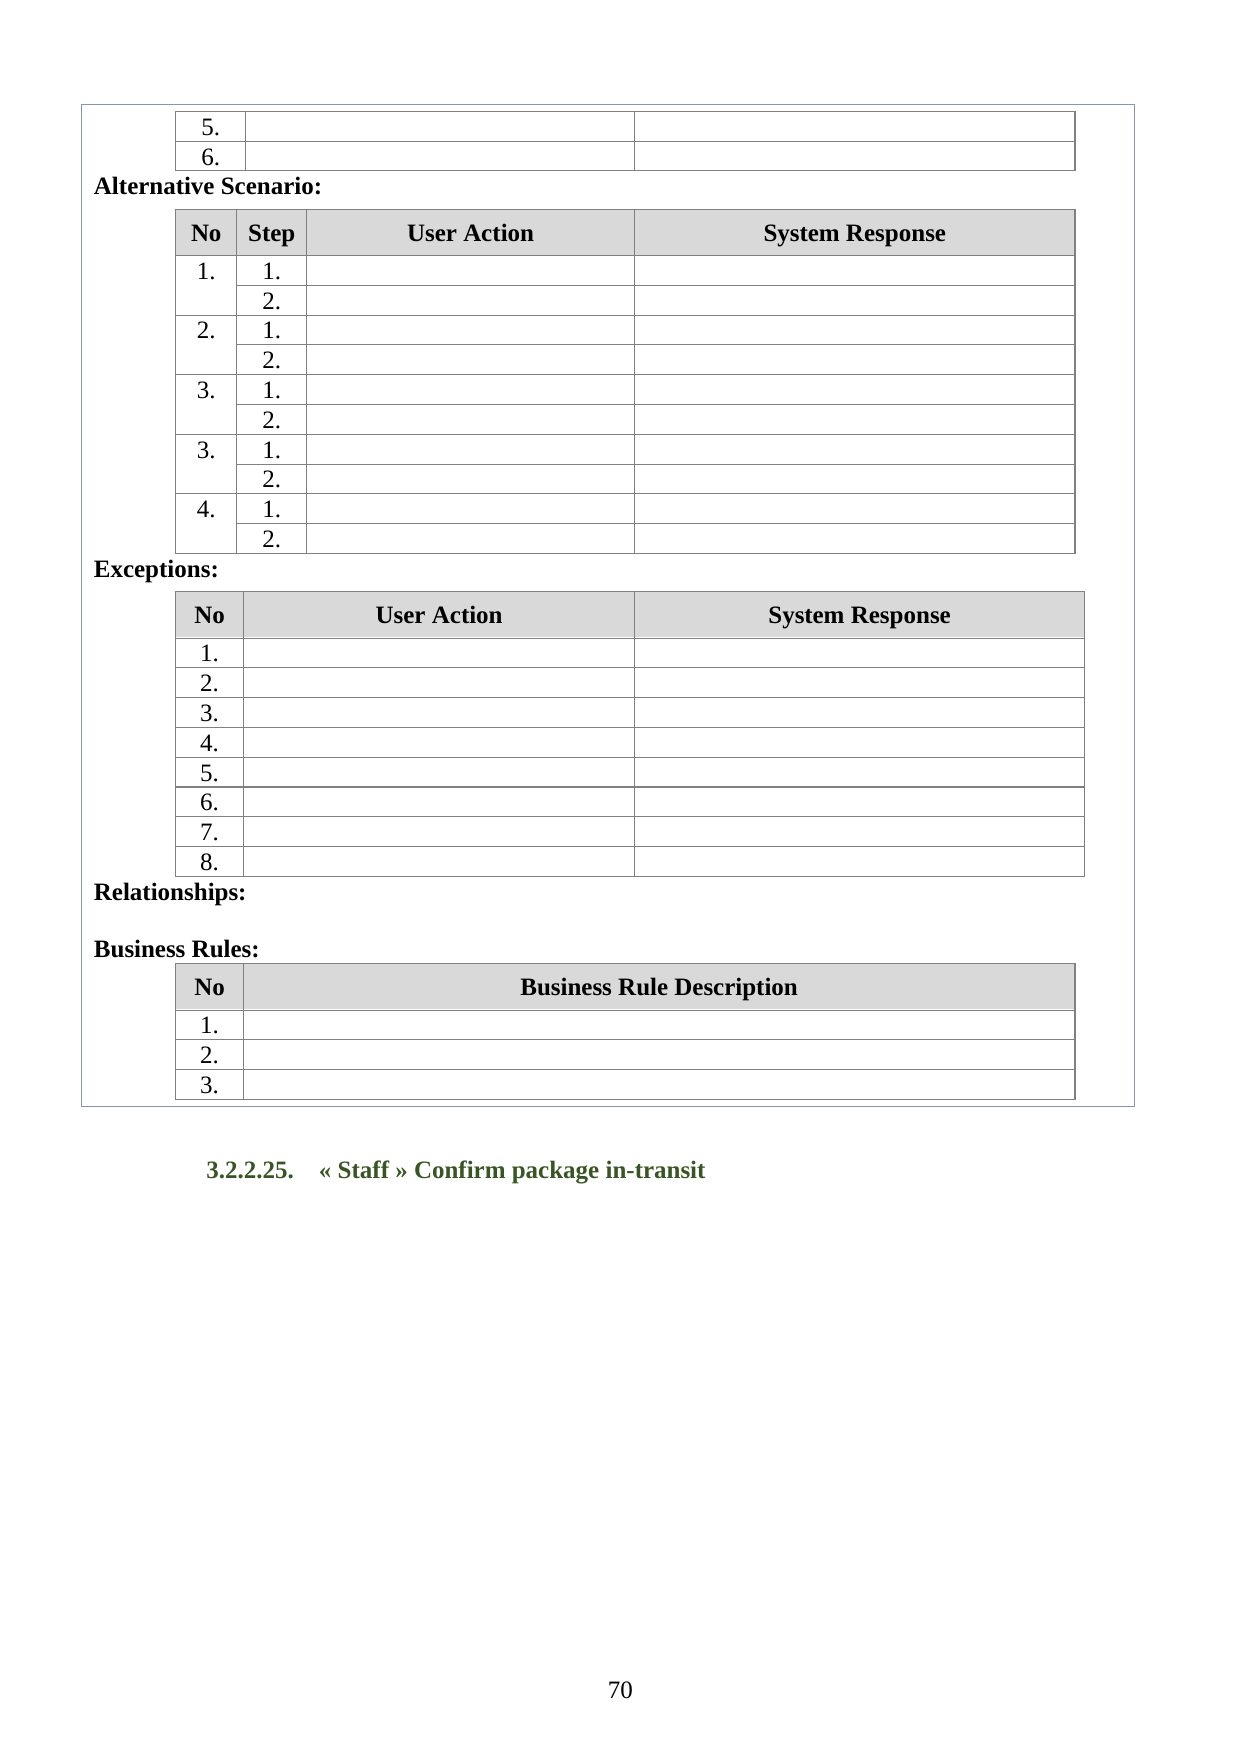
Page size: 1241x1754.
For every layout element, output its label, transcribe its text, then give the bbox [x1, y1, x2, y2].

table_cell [82, 105, 1134, 1106]
subtitle « Staff » Confirm package in-transit [206, 1155, 1146, 1184]
